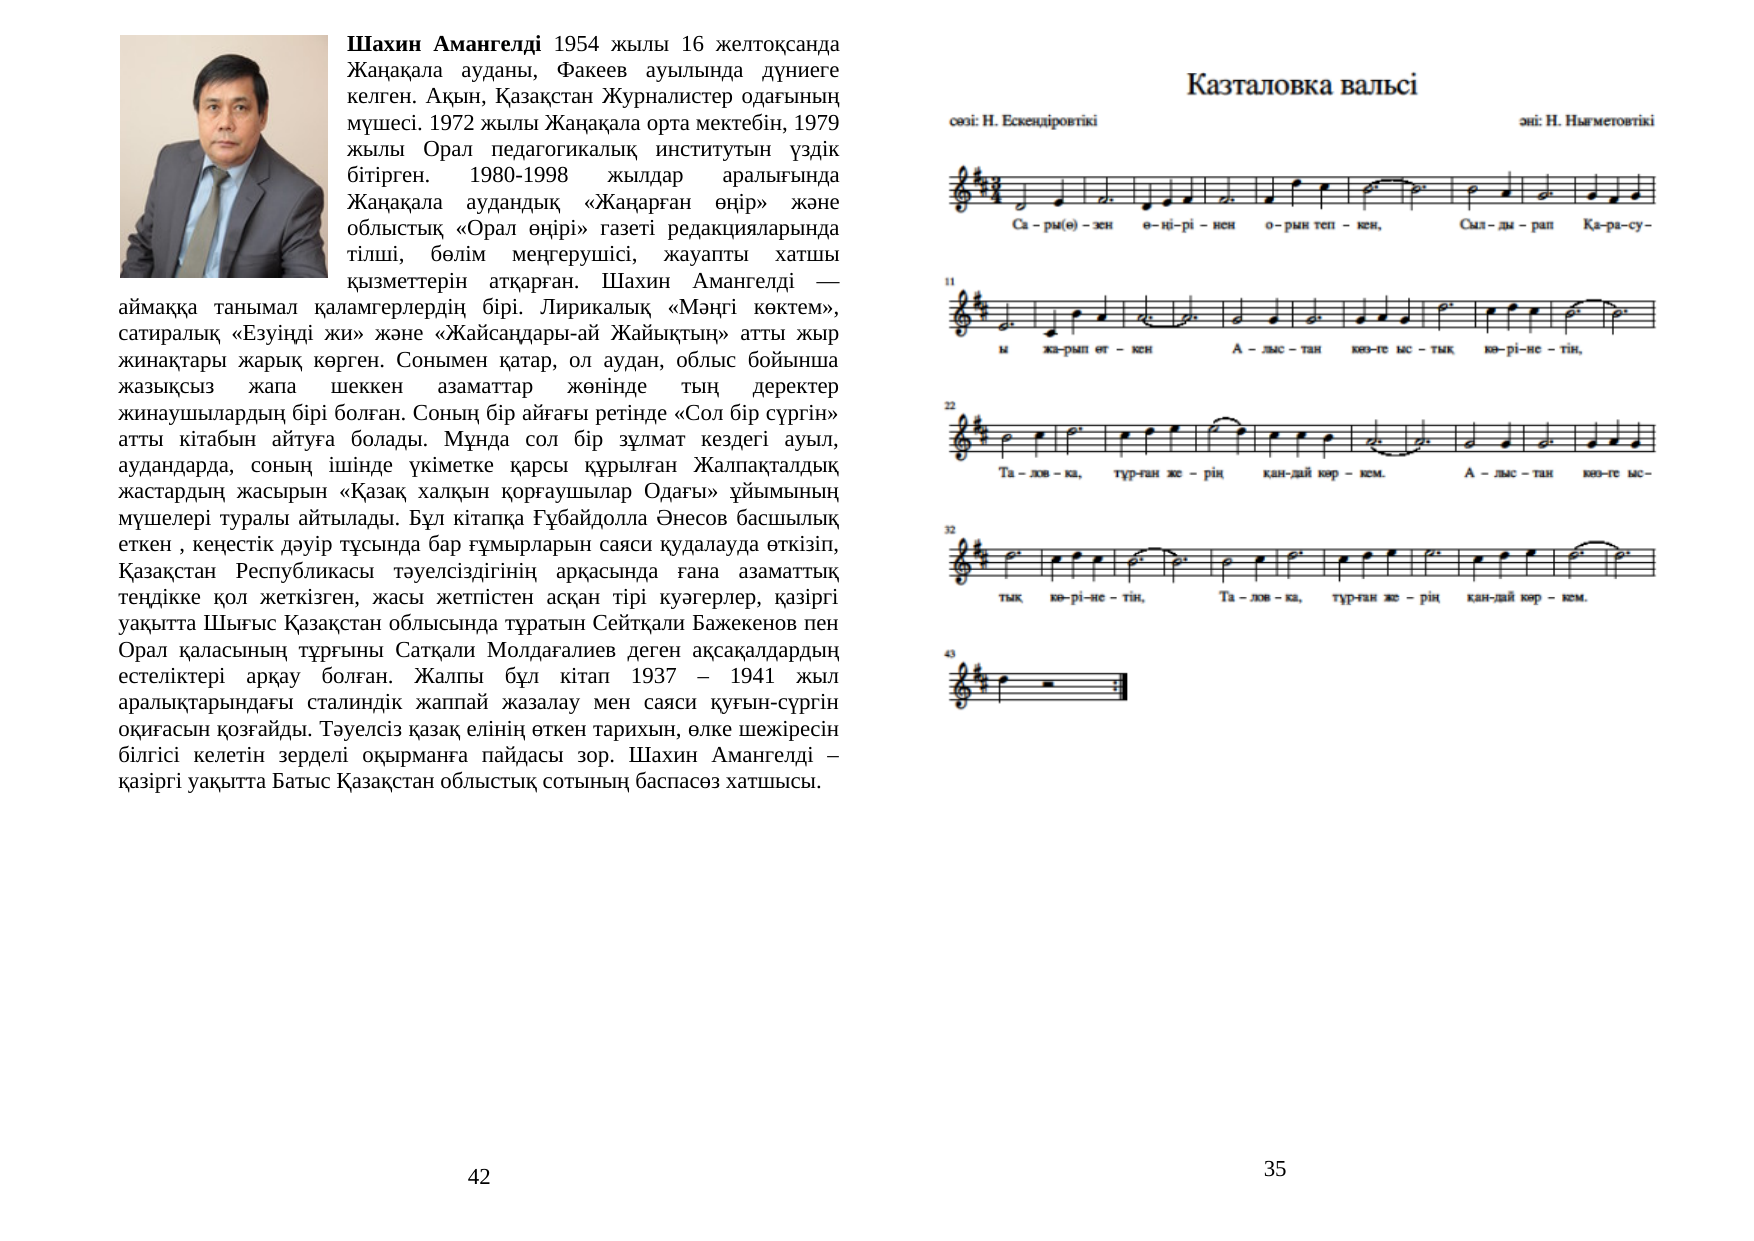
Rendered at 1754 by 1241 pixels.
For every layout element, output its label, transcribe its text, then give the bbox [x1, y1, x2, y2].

picture [120, 35, 328, 278]
text 35 [914, 1155, 1636, 1181]
text 42 [118, 1163, 840, 1189]
text Шахин Амангелді 1954 жылы 16 желтоқсанда Жаңақала ауданы, Факеев ауылында дүниеге келген. Ақын, Қазақстан Журналистер одағының мүшесі. 1972 жылы Жаңақала орта мектебін, 1979 жылы Орал педагогикалық институтын үздік бітірген. 1980-1998 жылдар аралығында Жаңақала аудандық «Жаңарған өңір» және облыстық «Орал өңірі» газеті редакцияларында тілші, бөлім меңгерушісі, жауапты хатшы қызметтерін атқарған. Шахин Амангелді — аймаққа танымал қаламгерлердің бірі. Лирикалық «Мәңгі көктем», сатиралық «Езуіңді жи» және «Жайсаңдары-ай Жайықтың» атты жыр жинақтары жарық көрген. Сонымен қатар, ол аудан, облыс бойынша жазықсыз жапа шеккен азаматтар жөнінде тың деректер жинаушылардың бірі болған. Соның бір айғағы ретінде «Сол бір сүргін» атты кітабын айтуға болады. Мұнда сол бір зұлмат кездегі ауыл, аудандарда, соның ішінде үкіметке қарсы құрылған Жалпақталдық жастардың жасырын «Қазақ халқын қорғаушылар Одағы» ұйымының мүшелері туралы айтылады. Бұл кітапқа Ғұбайдолла Әнесов басшылық еткен , кеңестік дәуір тұсында бар ғұмырларын саяси қудалауда өткізіп, Қазақстан Республикасы тәуелсіздігінің арқасында ғана азаматтық теңдікке қол жеткізген, жасы жетпістен асқан тірі куәгерлер, қазіргі уақытта Шығыс Қазақстан облысында тұратын Сейтқали Бажекенов пен Орал қаласының тұрғыны Сатқали Молдағалиев деген ақсақалдардың естеліктері арқау болған. Жалпы бұл кітап 1937 – 1941 жыл аралықтарындағы сталиндік жаппай жазалау мен саяси қуғын-сүргін оқиғасын қозғайды. Тәуелсіз қазақ елінің өткен тарихын, өлке шежіресін білгісі келетін зерделі оқырманға пайдасы зор. Шахин Амангелді – қазіргі уақытта Батыс Қазақстан облыстық сотының баспасөз хатшысы. [118, 29, 840, 794]
